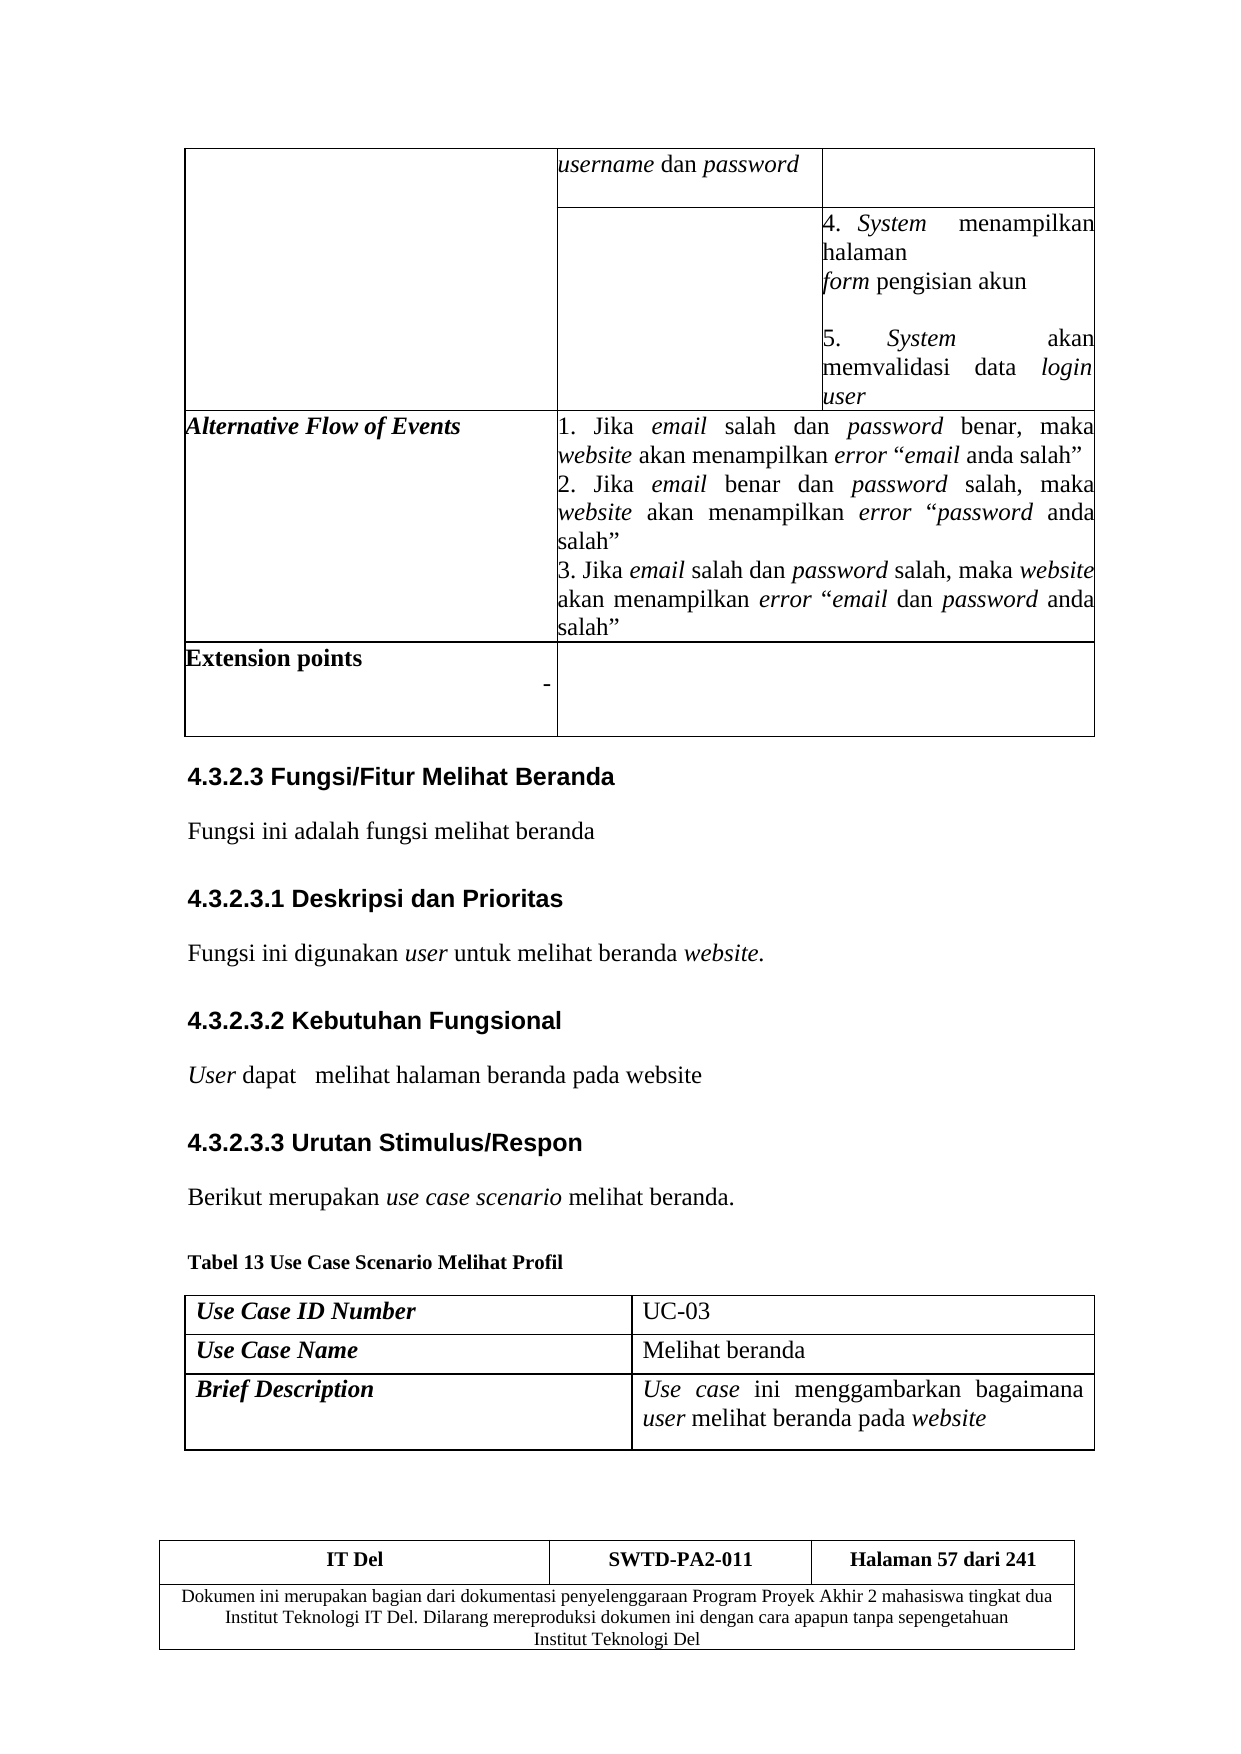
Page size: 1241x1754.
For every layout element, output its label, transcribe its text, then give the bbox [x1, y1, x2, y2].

table_cell 4. System menampilkan halaman form pengisian akun 5. System akan memvalidasi data login user [823, 208, 1094, 409]
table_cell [558, 149, 822, 207]
table_cell Use Case Name [186, 1335, 631, 1373]
table_cell 1. Jika email salah dan password benar, maka website akan menampilkan error “email anda salah” 2. Jika email benar dan password salah, maka website akan menampilkan error “password anda salah” 3. Jika email salah dan password salah, maka website akan menampilkan error “email dan password anda salah” [558, 411, 1094, 641]
table_header UC-03 [633, 1296, 1094, 1334]
subtitle 4.3.2.3.2 Kebutuhan Fungsional [187, 1006, 1092, 1035]
table_cell [823, 149, 1094, 207]
text Fungsi ini adalah fungsi melihat beranda [187, 816, 1092, 845]
text Tabel 13 Use Case Scenario Melihat Profil [187, 1250, 1092, 1274]
table_cell Melihat beranda [633, 1335, 1094, 1373]
subtitle 4.3.2.3 Fungsi/Fitur Melihat Beranda [187, 762, 1092, 791]
table_cell Use case ini menggambarkan bagaimana user melihat beranda pada website [633, 1375, 1094, 1449]
text User dapat melihat halaman beranda pada website [187, 1060, 1092, 1088]
table_cell Brief Description [186, 1375, 631, 1449]
subtitle 4.3.2.3.1 Deskripsi dan Prioritas [187, 884, 1092, 913]
subtitle 4.3.2.3.3 Urutan Stimulus/Respon [187, 1128, 1092, 1157]
table_cell Alternative Flow of Events [186, 411, 557, 641]
text Berikut merupakan use case scenario melihat beranda. [187, 1182, 1092, 1210]
table_cell - [558, 643, 1094, 736]
table_cell [558, 208, 822, 409]
text Fungsi ini digunakan user untuk melihat beranda website. [187, 938, 1092, 967]
table_cell Extension points [186, 643, 557, 736]
table_header Use Case ID Number [186, 1296, 631, 1334]
